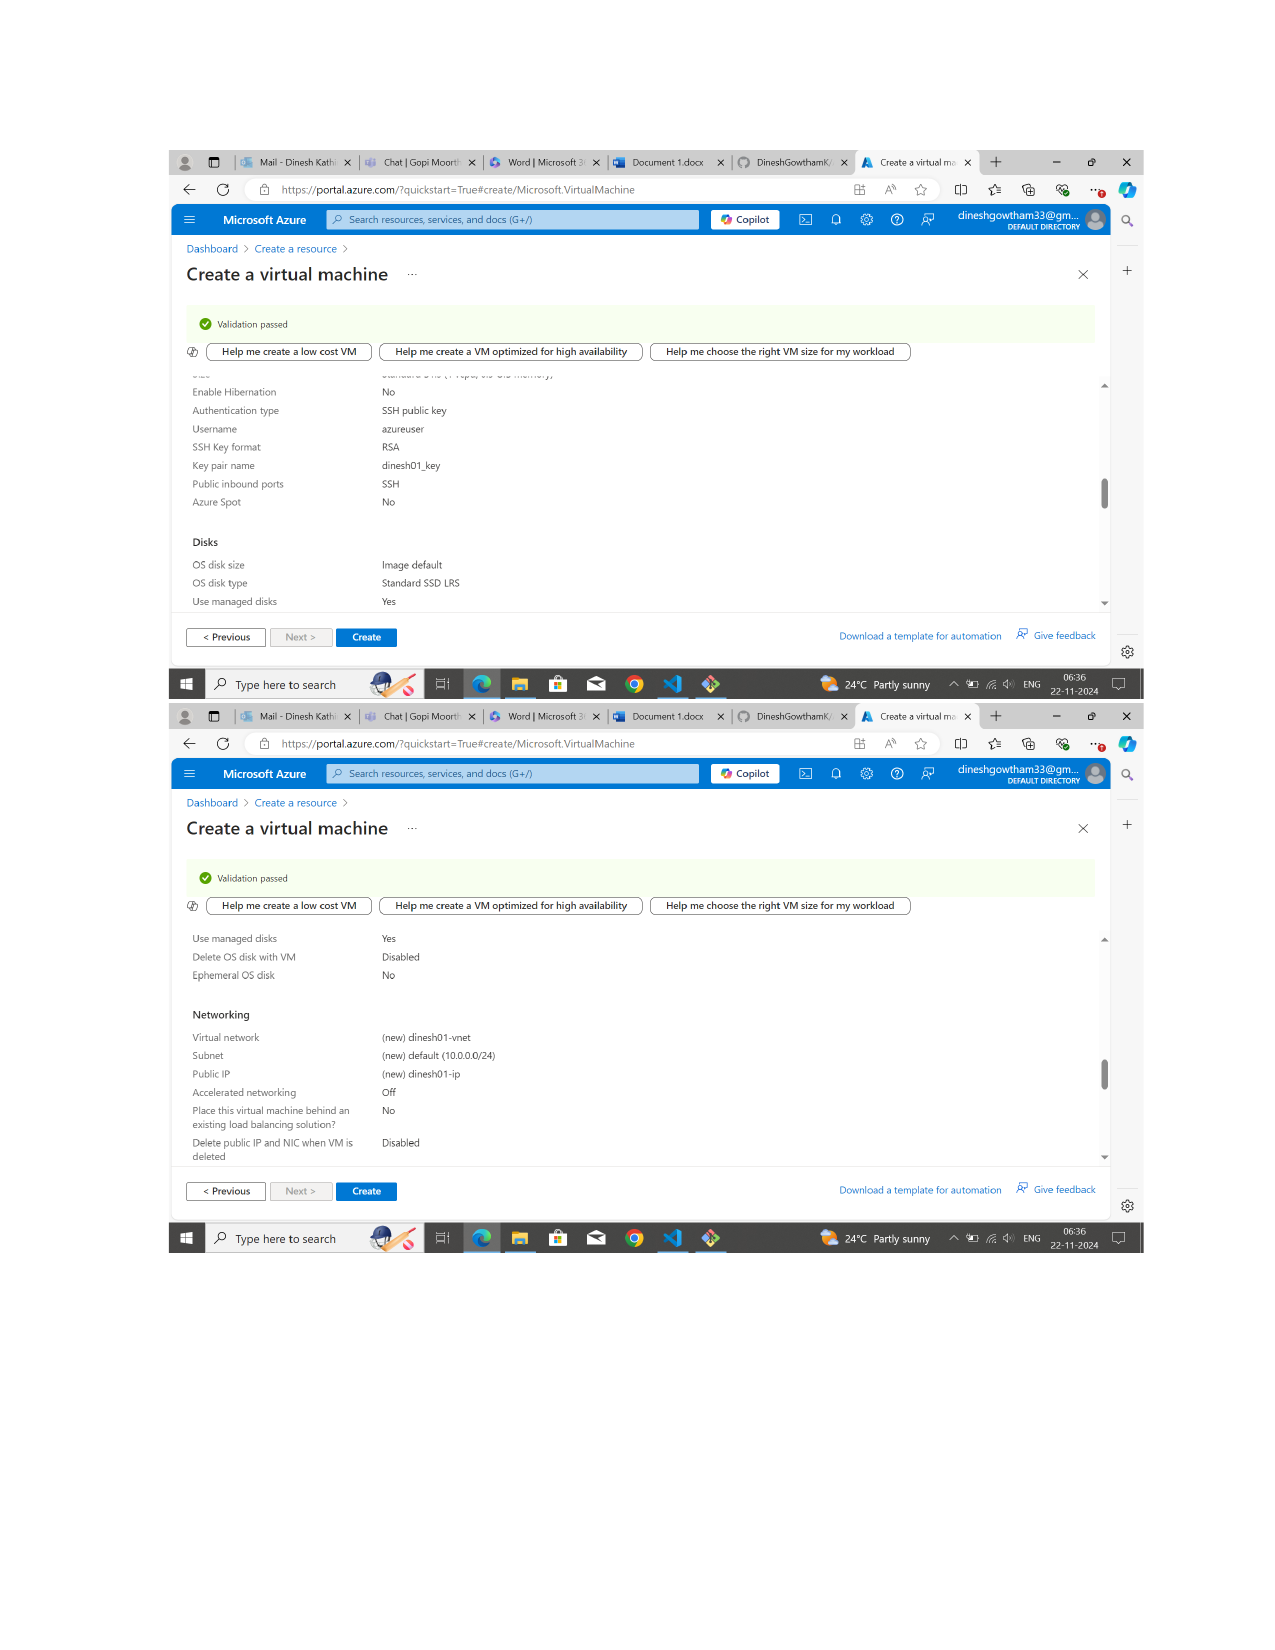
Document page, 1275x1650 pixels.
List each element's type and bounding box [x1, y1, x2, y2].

text [150, 150, 1125, 1252]
